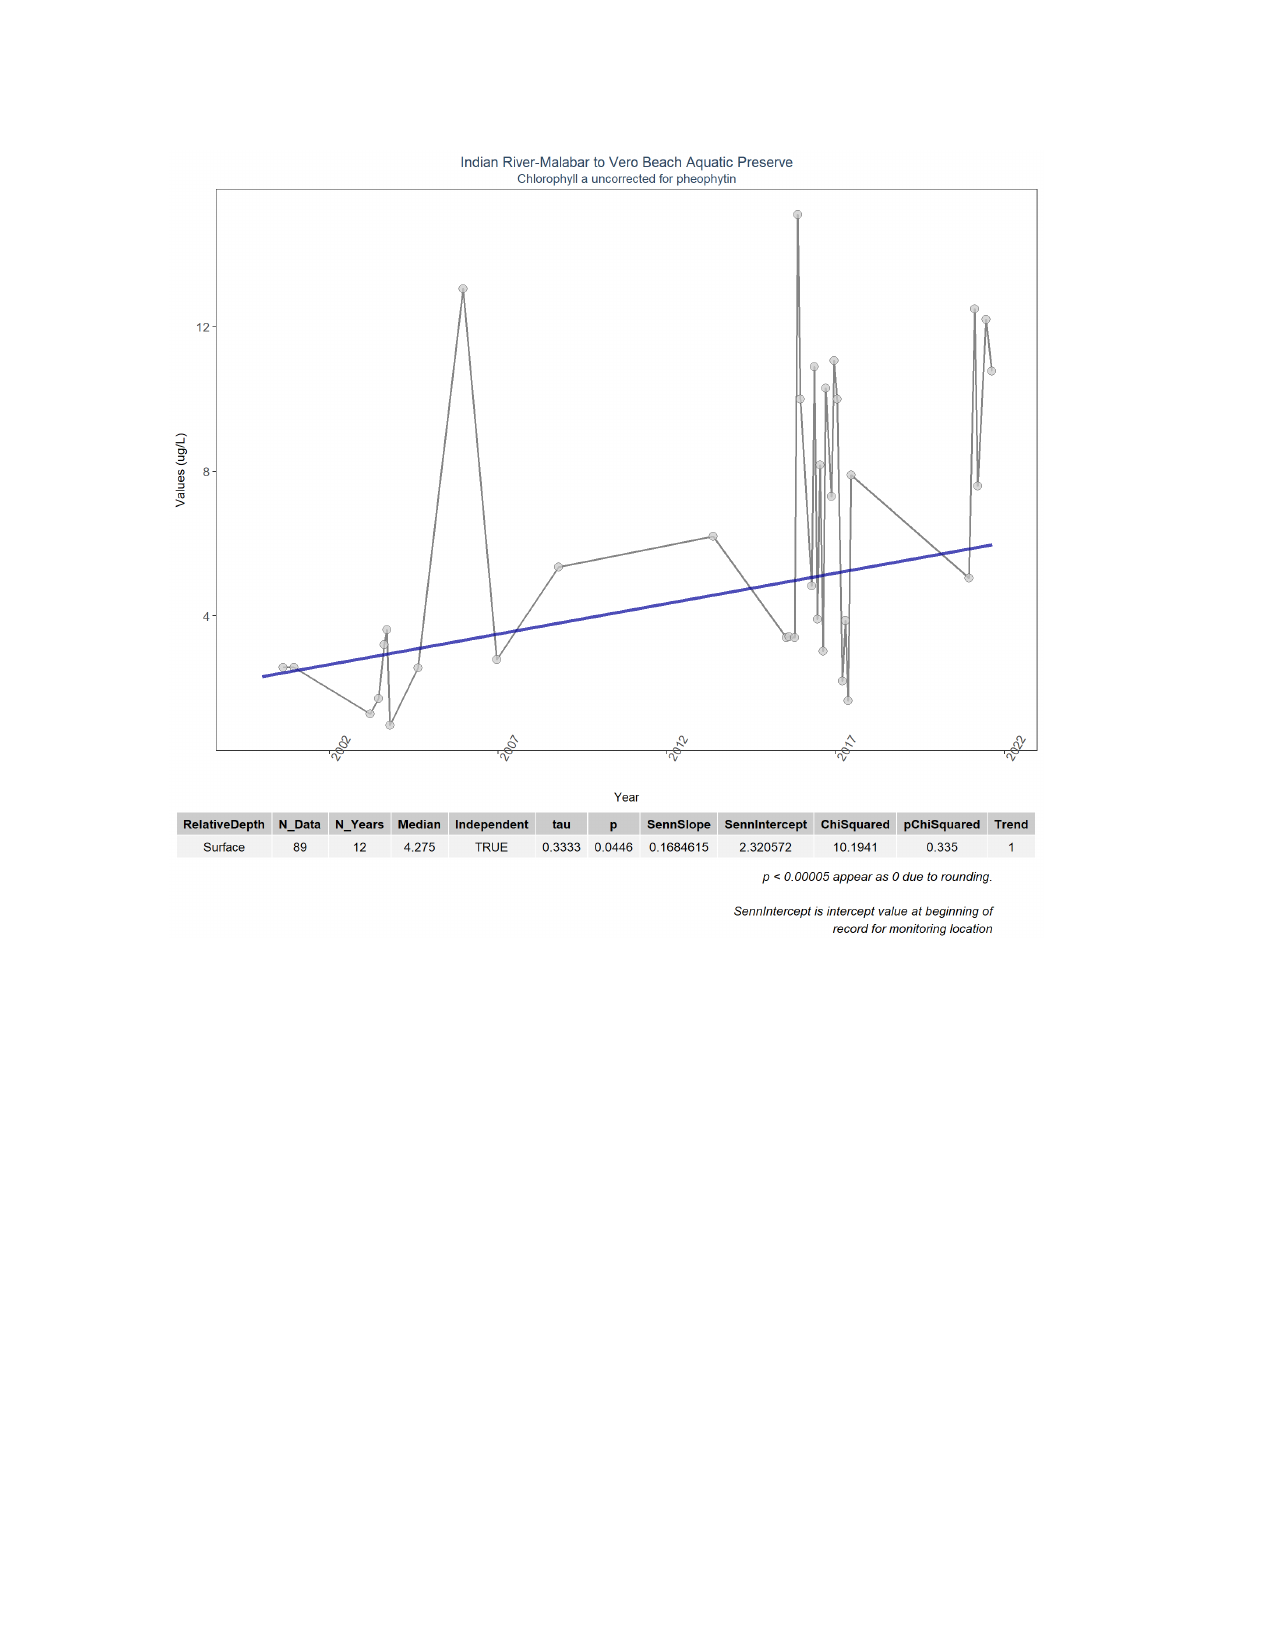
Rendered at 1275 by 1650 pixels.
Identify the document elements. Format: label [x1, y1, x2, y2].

picture [168, 150, 1044, 938]
